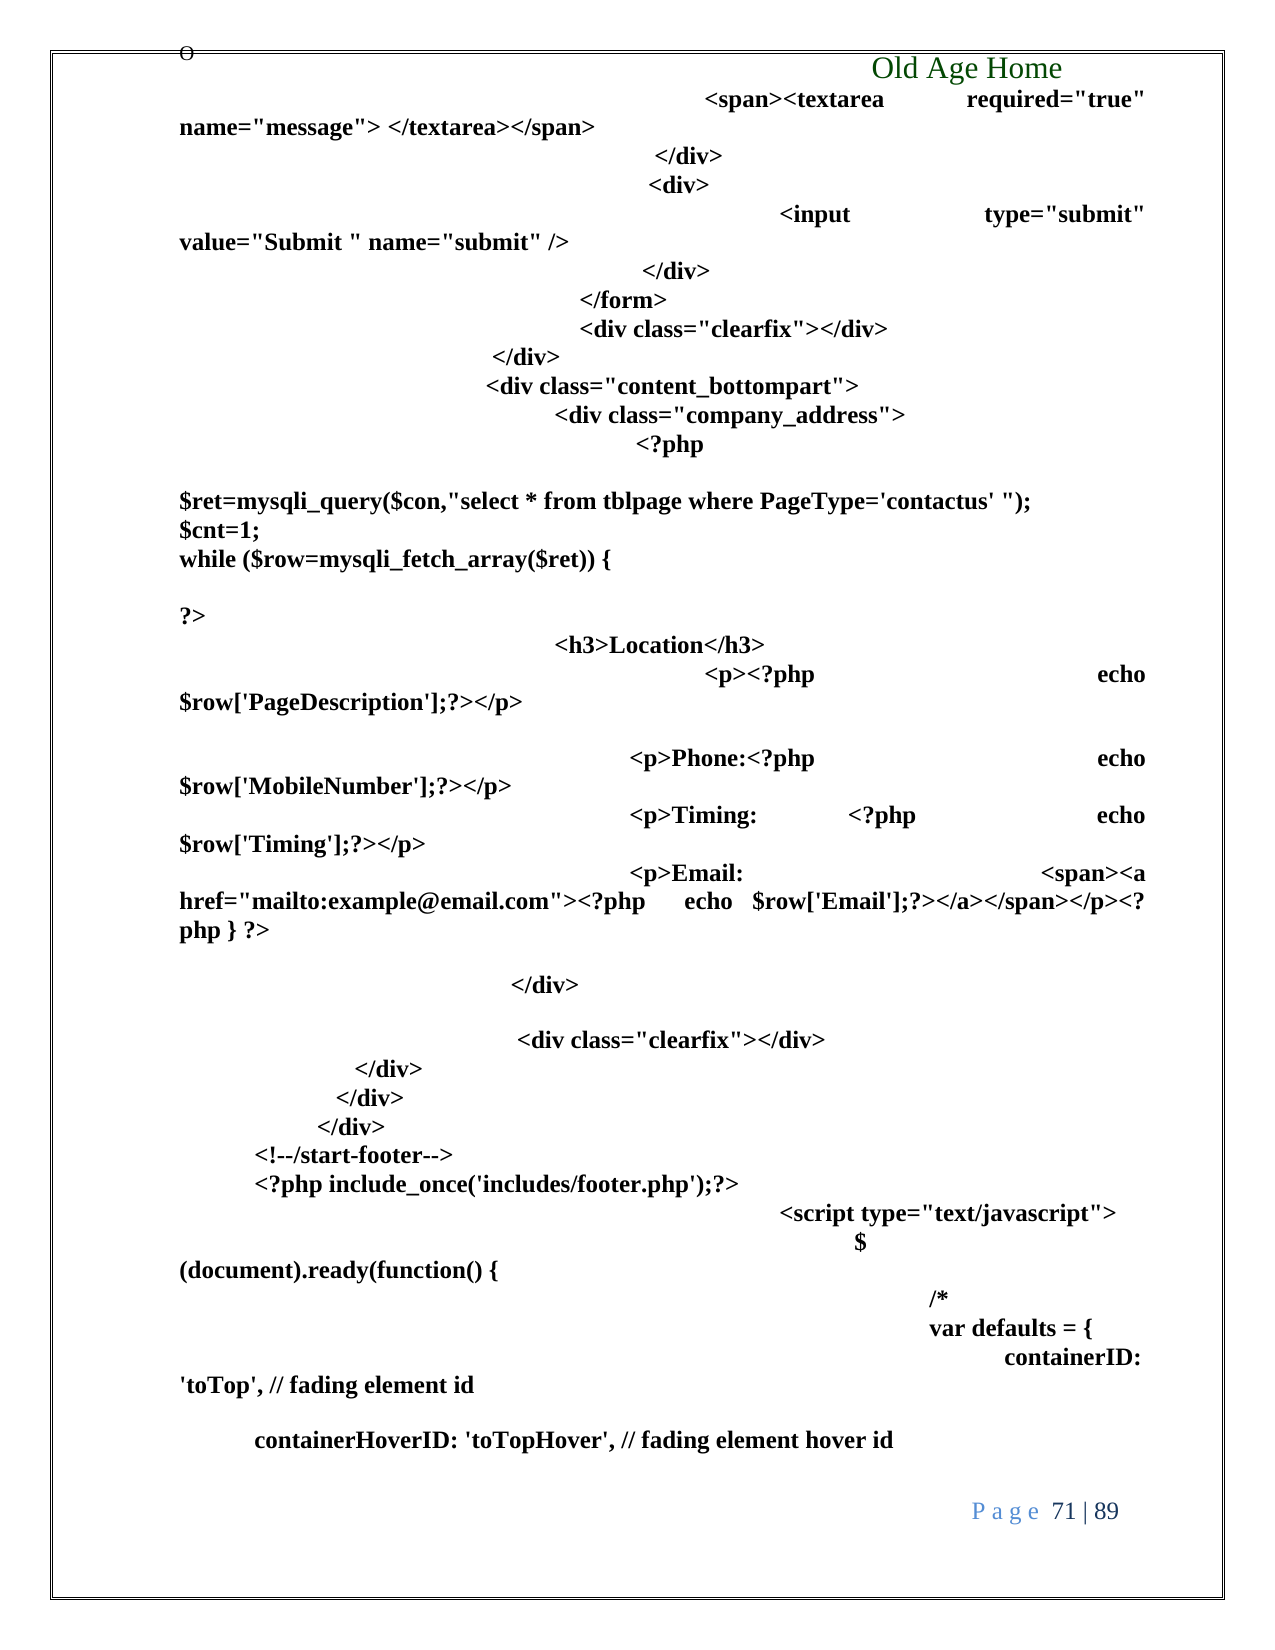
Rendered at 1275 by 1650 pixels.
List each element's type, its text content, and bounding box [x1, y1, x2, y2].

text <p>Email: <span><a href="mailto:example@email.com"><?php echo $row['Email'];?></a></span></p><?php } ?> [179, 858, 1146, 944]
text <div> [179, 170, 1146, 199]
text <div class="company_address"> [179, 400, 1146, 429]
text <!--/start-footer--> [179, 1140, 1146, 1169]
text </div> [179, 342, 1146, 371]
text </div> [179, 1083, 1146, 1112]
text while ($row=mysqli_fetch_array($ret)) { [179, 544, 1146, 572]
text $ret=mysqli_query($con,"select * from tblpage where PageType='contactus' "); [179, 486, 1146, 515]
text <div class="clearfix"></div> [179, 314, 1146, 342]
text <div class="content_bottompart"> [179, 371, 1146, 400]
text <p>Phone:<?php echo $row['MobileNumber'];?></p> [179, 743, 1146, 800]
text <h3>Location</h3> [179, 630, 1146, 659]
text <?php [179, 429, 1146, 457]
text </div> [179, 256, 1146, 285]
text containerHoverID: 'toTopHover', // fading element hover id [179, 1399, 1146, 1454]
text <p><?php echo $row['PageDescription'];?></p> [179, 659, 1146, 716]
text ?> [179, 601, 1146, 630]
text <script type="text/javascript"> [179, 1198, 1146, 1227]
text </div> [179, 1112, 1146, 1140]
text </div> [179, 970, 1146, 999]
text var defaults = { [179, 1313, 1146, 1342]
text <?php include_once('includes/footer.php');?> [179, 1169, 1146, 1198]
text </form> [179, 285, 1146, 314]
text containerID: 'toTop', // fading element id [179, 1342, 1146, 1399]
text /* [179, 1284, 1146, 1313]
text $(document).ready(function() { [179, 1227, 1146, 1284]
text <input type="submit" value="Submit " name="submit" /> [179, 199, 1146, 256]
text <span><textarea required="true" name="message"> </textarea></span> [179, 84, 1146, 141]
text </div> [179, 141, 1146, 170]
text </div> [179, 1054, 1146, 1083]
text <p>Timing: <?php echo $row['Timing'];?></p> [179, 800, 1146, 858]
text $cnt=1; [179, 515, 1146, 544]
text <div class="clearfix"></div> [179, 1025, 1146, 1054]
